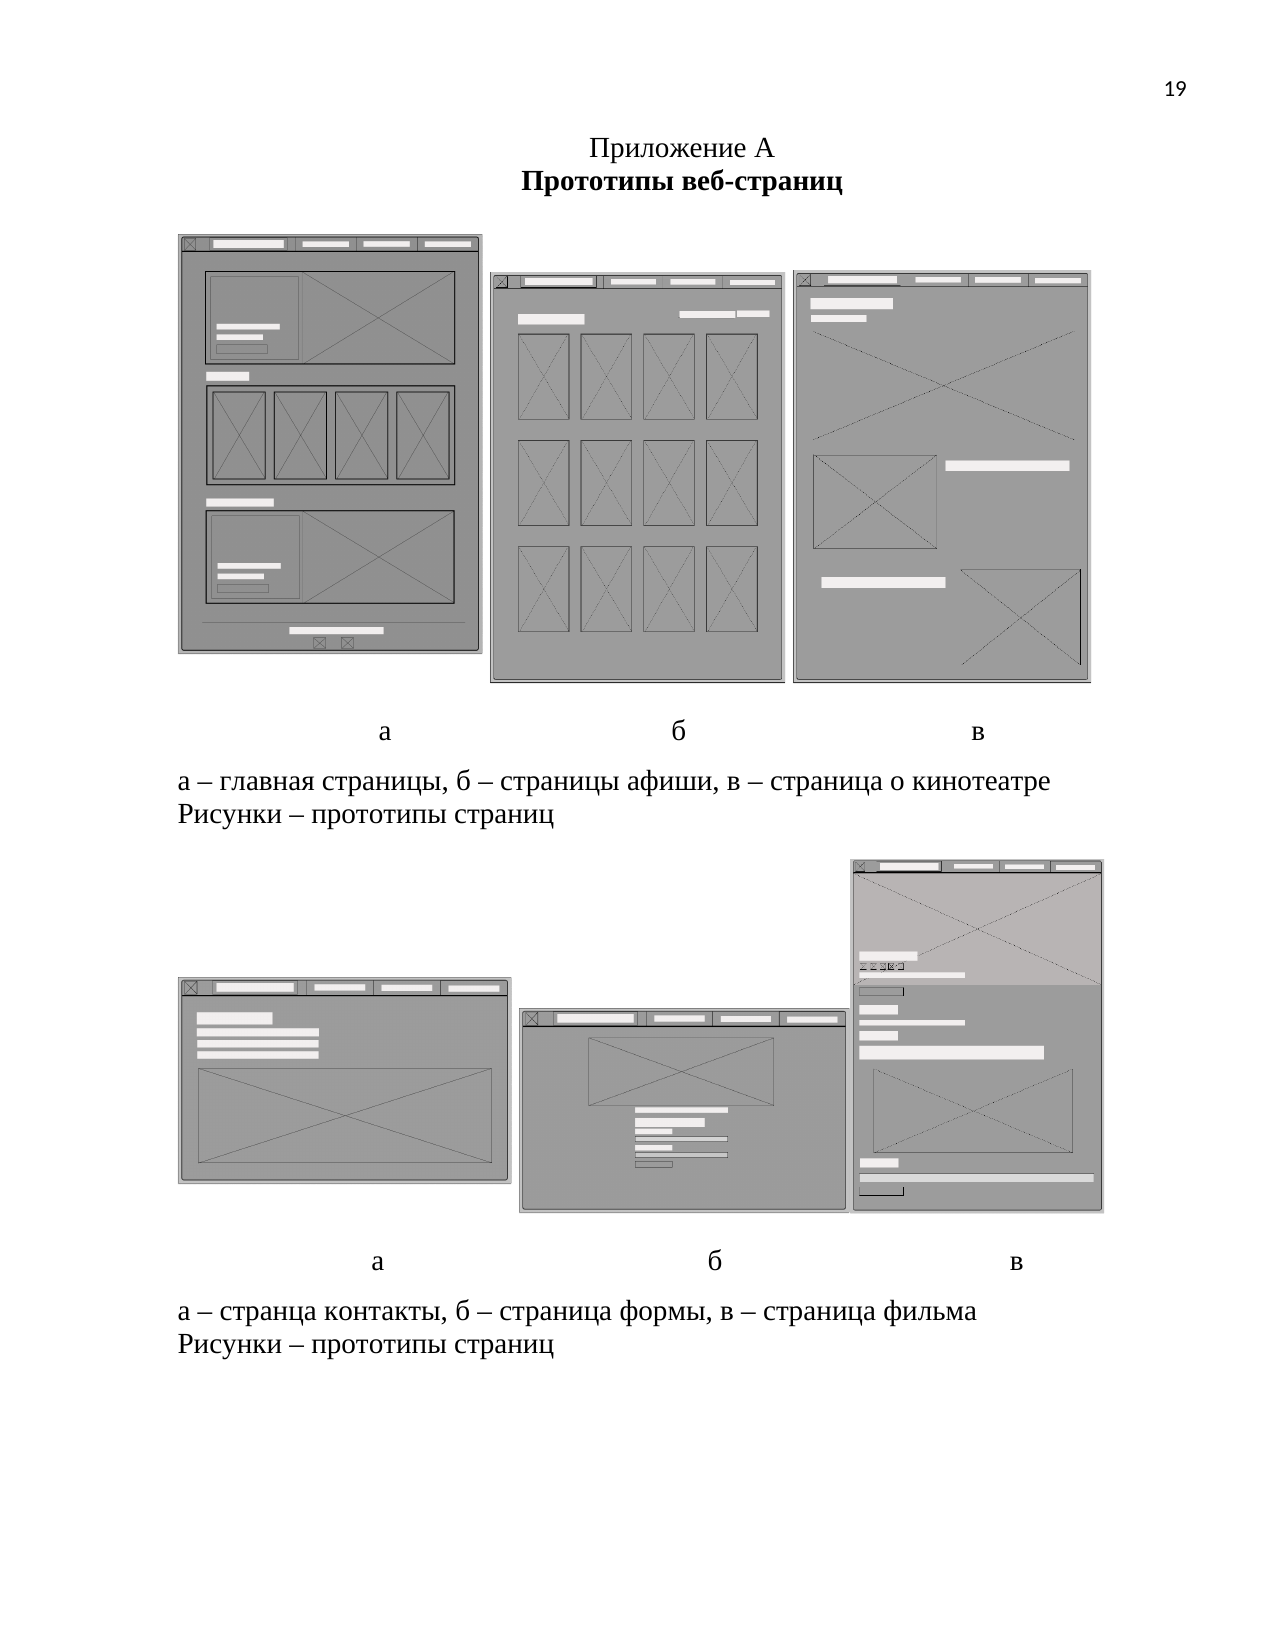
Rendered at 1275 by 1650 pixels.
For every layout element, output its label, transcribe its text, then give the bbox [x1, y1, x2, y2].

text а – странца контакты, б – страница формы, в – страница фильма [177, 1293, 1186, 1326]
subtitle Приложение А [177, 130, 1186, 163]
text а б в [177, 713, 1186, 746]
picture [792, 270, 1092, 684]
picture [177, 234, 483, 655]
picture [177, 977, 512, 1185]
picture [518, 859, 1105, 1214]
picture [489, 272, 786, 684]
text Рисунки – прототипы страниц [177, 1326, 1186, 1360]
text а б в [177, 1243, 1186, 1276]
subtitle Прототипы веб-страниц [177, 163, 1186, 197]
text Рисунки – прототипы страниц [177, 796, 1186, 830]
text а – главная страницы, б – страницы афиши, в – страница о кинотеатре [177, 763, 1186, 796]
